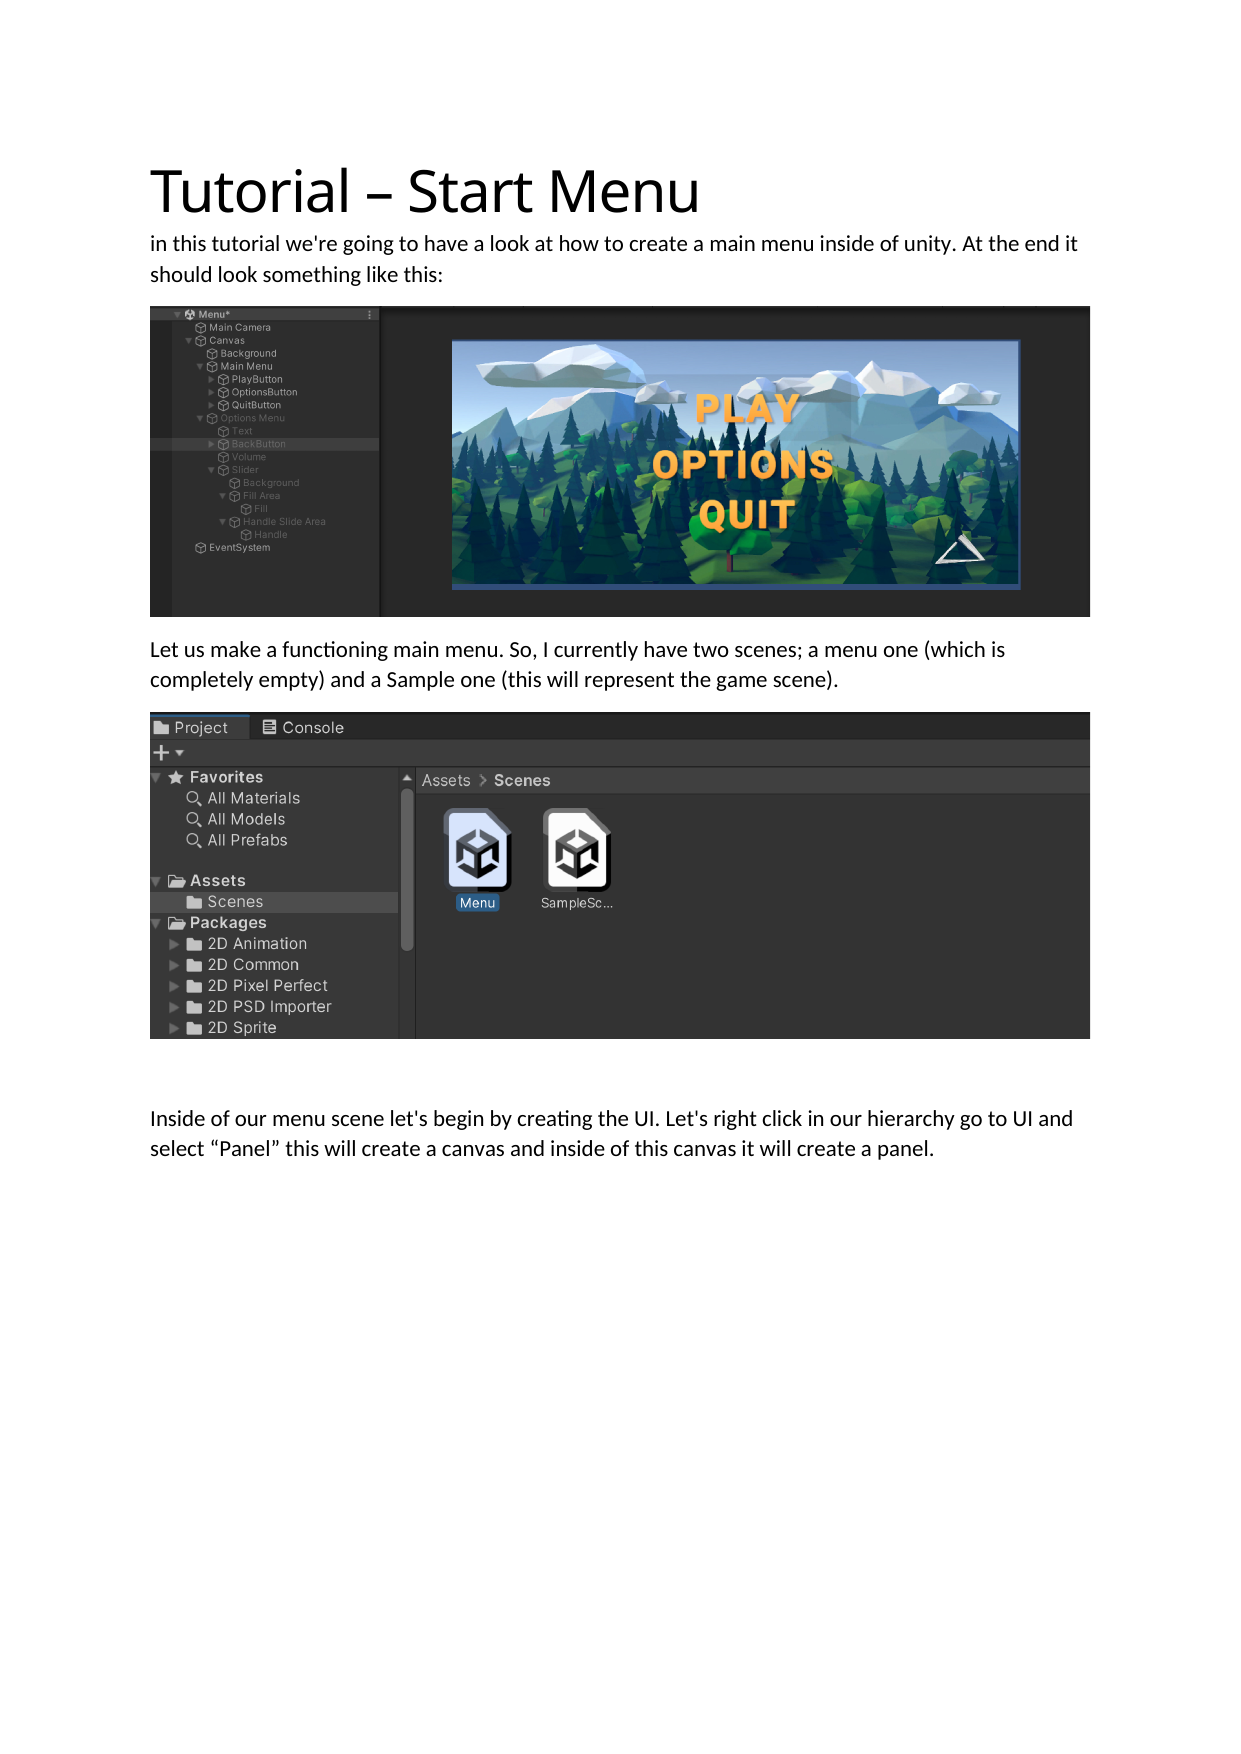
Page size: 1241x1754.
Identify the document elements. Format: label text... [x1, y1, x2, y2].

picture [150, 306, 1091, 617]
picture [150, 712, 1091, 1039]
title Tutorial – Start Menu [150, 150, 1090, 229]
text Let us make a functioning main menu. So, I currently have two scenes; a menu one (which is completely empty) and a Sample one (this will represent the game scene). [150, 635, 1090, 694]
text Inside of our menu scene let's begin by creating the UI. Let's right click in our hierarchy go to UI and select “Panel” this will create a canvas and inside of this canvas it will create a panel. [150, 1104, 1090, 1162]
text in this tutorial we're going to have a look at how to create a main menu inside of unity. At the end it should look something like this: [150, 229, 1090, 288]
